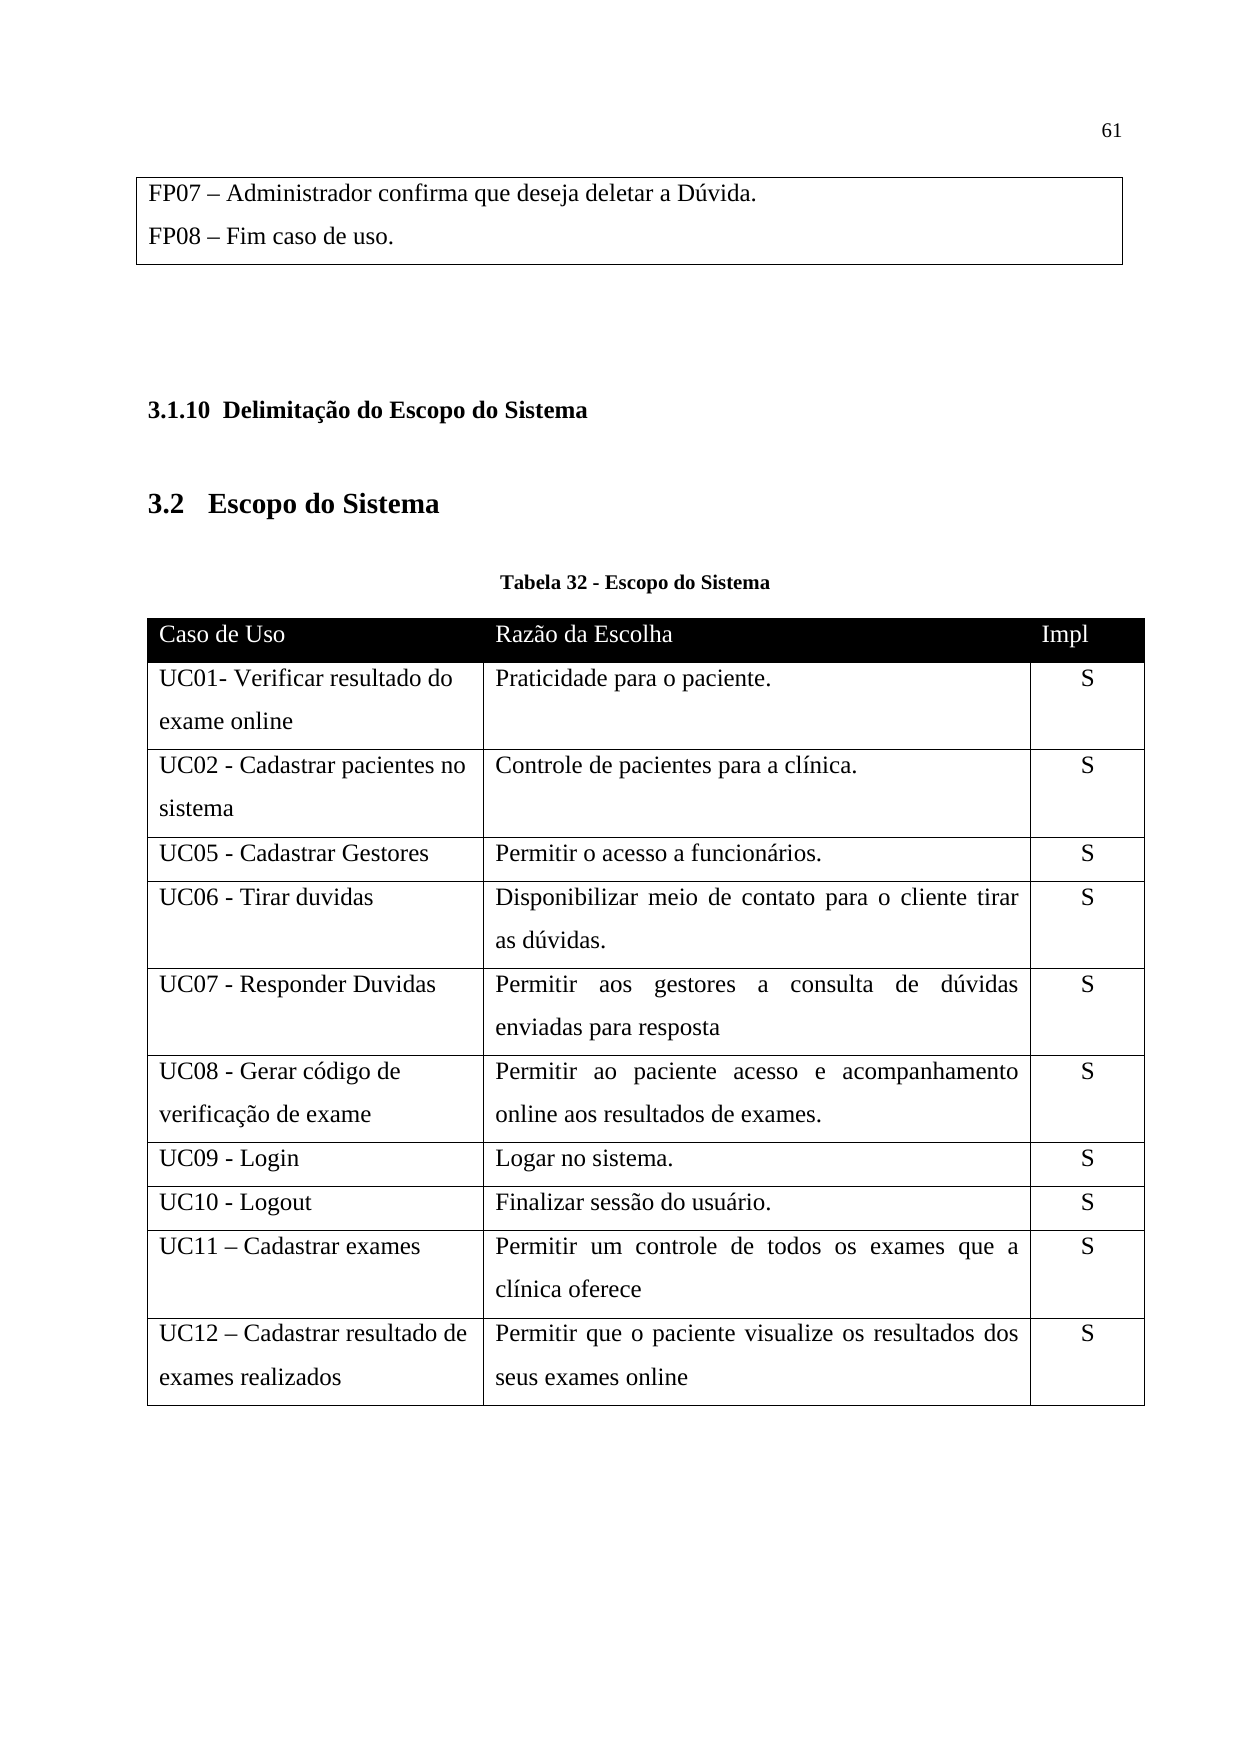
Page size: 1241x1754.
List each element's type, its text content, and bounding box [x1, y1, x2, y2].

table_cell S [1031, 1056, 1144, 1142]
table_header Razão da Escolha [484, 619, 1030, 662]
table_cell S [1031, 882, 1144, 968]
table_header Caso de Uso [148, 619, 483, 662]
table_cell Permitir ao paciente acesso e acompanhamento online aos resultados de exames. [484, 1056, 1030, 1142]
table_cell S [1031, 1319, 1144, 1405]
table_cell S [1031, 750, 1144, 837]
table_cell UC07 - Responder Duvidas [148, 969, 483, 1055]
table_cell S [1031, 663, 1144, 749]
table_cell UC06 - Tirar duvidas [148, 882, 483, 968]
table_cell UC01- Verificar resultado do exame online [148, 663, 483, 749]
table_cell Finalizar sessão do usuário. [484, 1187, 1030, 1230]
table_cell Permitir que o paciente visualize os resultados dos seus exames online [484, 1319, 1030, 1405]
table_cell S [1031, 838, 1144, 881]
table_cell UC10 - Logout [148, 1187, 483, 1230]
table_header Impl [1031, 619, 1144, 662]
table_cell UC12 – Cadastrar resultado de exames realizados [148, 1319, 483, 1405]
table_cell S [1031, 1187, 1144, 1230]
table_cell Disponibilizar meio de contato para o cliente tirar as dúvidas. [484, 882, 1030, 968]
table_cell Permitir o acesso a funcionários. [484, 838, 1030, 881]
table_cell Controle de pacientes para a clínica. [484, 750, 1030, 837]
table_cell Praticidade para o paciente. [484, 663, 1030, 749]
table_cell UC09 - Login [148, 1143, 483, 1186]
table_cell S [1031, 1231, 1144, 1317]
table_cell Logar no sistema. [484, 1143, 1030, 1186]
subtitle Delimitação do Escopo do Sistema [148, 395, 1122, 423]
table_cell Permitir aos gestores a consulta de dúvidas enviadas para resposta [484, 969, 1030, 1055]
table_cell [137, 178, 1122, 264]
subtitle Escopo do Sistema [148, 486, 1122, 519]
table_cell UC08 - Gerar código de verificação de exame [148, 1056, 483, 1142]
table_cell UC05 - Cadastrar Gestores [148, 838, 483, 881]
table_cell UC02 - Cadastrar pacientes no sistema [148, 750, 483, 837]
table_cell S [1031, 1143, 1144, 1186]
table_cell UC11 – Cadastrar exames [148, 1231, 483, 1317]
table_cell Permitir um controle de todos os exames que a clínica oferece [484, 1231, 1030, 1317]
table_cell S [1031, 969, 1144, 1055]
